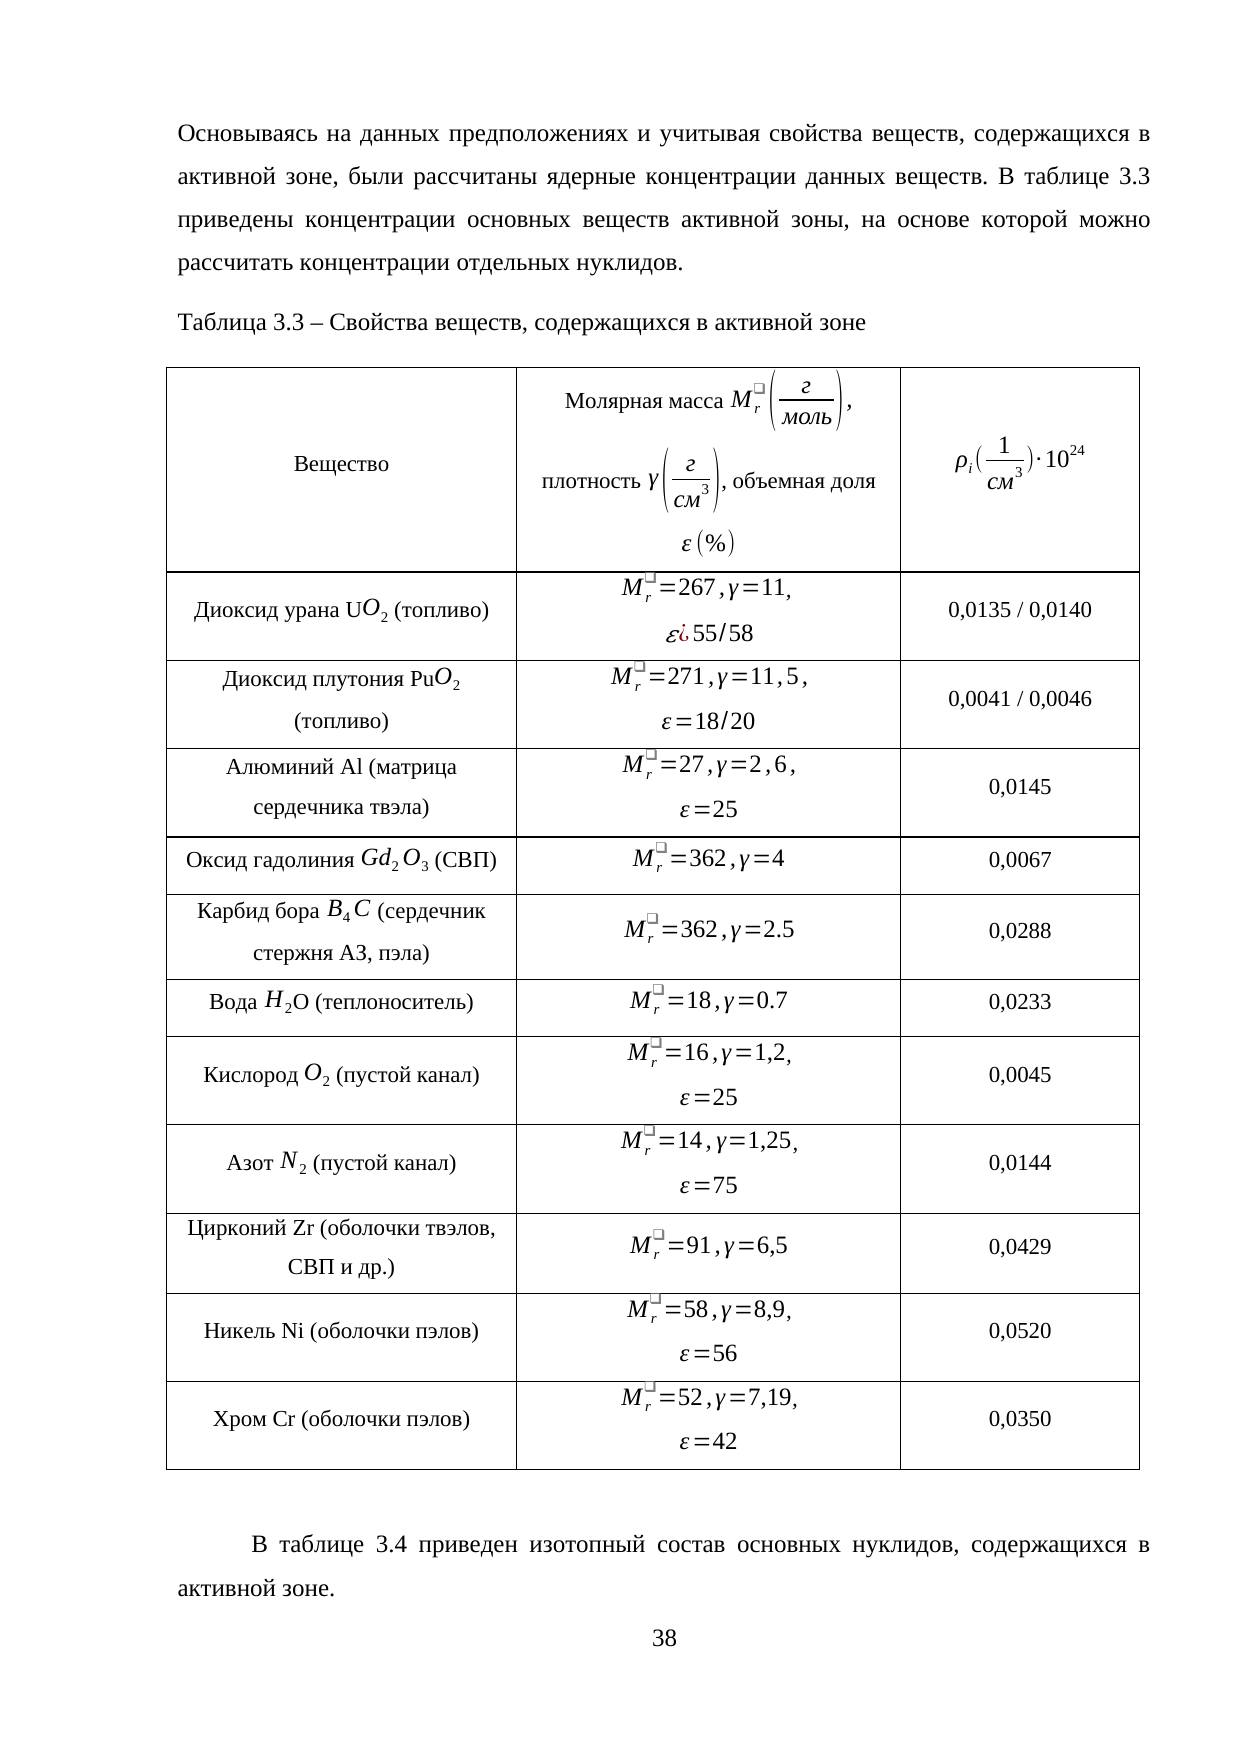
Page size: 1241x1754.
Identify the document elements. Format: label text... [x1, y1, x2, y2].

table_cell [517, 1214, 900, 1292]
table_cell 0,0144 [901, 1125, 1139, 1212]
table_cell [517, 895, 900, 979]
table_cell Карбид бора (сердечник стержня АЗ, пэла) [167, 895, 516, 979]
table_cell Хром Cr (оболочки пэлов) [167, 1382, 516, 1469]
table_cell Никель Ni (оболочки пэлов) [167, 1294, 516, 1381]
table_cell Вода O (теплоноситель) [167, 980, 516, 1036]
table_cell 0,0045 [901, 1037, 1139, 1124]
table_cell Азот (пустой канал) [167, 1125, 516, 1212]
table_cell , [517, 1037, 900, 1124]
table_header [901, 368, 1139, 571]
table_cell 0,0041 / 0,0046 [901, 661, 1139, 748]
table_cell Алюминий Al (матрица сердечника твэла) [167, 749, 516, 836]
text Таблица 3.3 – Свойства веществ, содержащихся в активной зоне [177, 307, 1152, 336]
table_cell , 𝜀 [517, 573, 900, 660]
table_cell [517, 749, 900, 836]
table_cell 0,0350 [901, 1382, 1139, 1469]
table_header Молярная масса плотность , объемная доля [517, 368, 900, 571]
table_cell , [517, 1125, 900, 1212]
table_cell 0,0520 [901, 1294, 1139, 1381]
table_cell 0,0288 [901, 895, 1139, 979]
table_cell [517, 661, 900, 748]
table_cell 0,0145 [901, 749, 1139, 836]
table_cell Цирконий Zr (оболочки твэлов, СВП и др.) [167, 1214, 516, 1292]
table_cell , [517, 1382, 900, 1469]
table_cell Оксид гадолиния (СВП) [167, 838, 516, 894]
table_cell [517, 838, 900, 894]
table_cell Кислород (пустой канал) [167, 1037, 516, 1124]
text Основываясь на данных предположениях и учитывая свойства веществ, содержащихся в активной зоне, были рассчитаны ядерные концентрации данных веществ. В таблице 3.3 приведены концентрации основных веществ активной зоны, на основе которой можно рассчитать концентрации отдельных нуклидов. [177, 118, 1152, 276]
table_header Вещество [167, 368, 516, 571]
table_cell 0,0429 [901, 1214, 1139, 1292]
table_cell 0,0135 / 0,0140 [901, 573, 1139, 660]
table_cell Диоксид плутония Pu (топливо) [167, 661, 516, 748]
text В таблице 3.4 приведен изотопный состав основных нуклидов, содержащихся в активной зоне. [177, 1529, 1152, 1601]
table_cell [517, 980, 900, 1036]
table_cell 0,0233 [901, 980, 1139, 1036]
table_cell , [517, 1294, 900, 1381]
table_cell Диоксид урана U (топливо) [167, 573, 516, 660]
table_cell 0,0067 [901, 838, 1139, 894]
